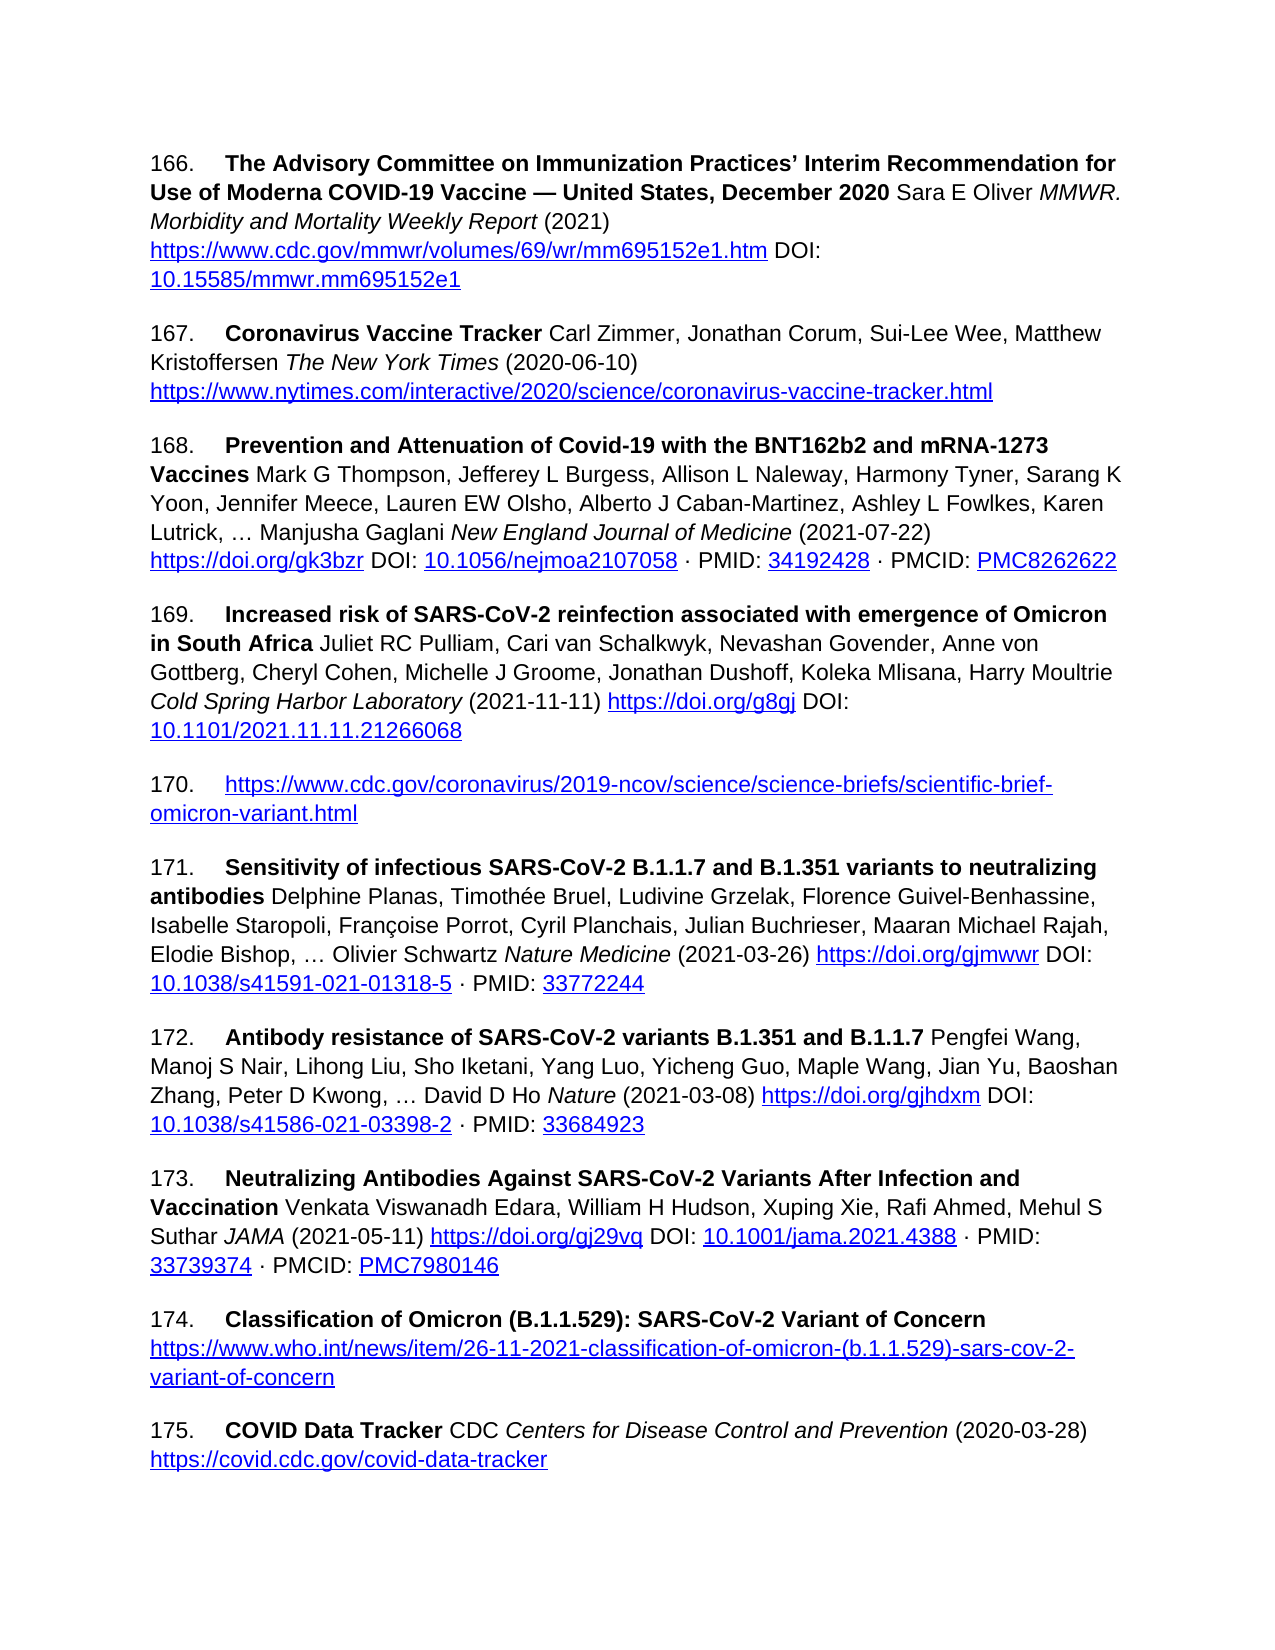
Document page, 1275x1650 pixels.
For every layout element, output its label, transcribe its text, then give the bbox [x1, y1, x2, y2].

text 166. The Advisory Committee on Immunization Practices’ Interim Recommendation for Use of Moderna COVID-19 Vaccine — United States, December 2020 Sara E Oliver MMWR. Morbidity and Mortality Weekly Report (2021) https://www.cdc.gov/mmwr/volumes/69/wr/mm695152e1.htm DOI: 10.15585/mmwr.mm695152e1 [150, 150, 1125, 292]
text 173. Neutralizing Antibodies Against SARS-CoV-2 Variants After Infection and Vaccination Venkata Viswanadh Edara, William H Hudson, Xuping Xie, Rafi Ahmed, Mehul S Suthar JAMA (2021-05-11) https://doi.org/gj29vq DOI: 10.1001/jama.2021.4388 · PMID: 33739374 · PMCID: PMC7980146 [150, 1165, 1125, 1278]
text 167. Coronavirus Vaccine Tracker Carl Zimmer, Jonathan Corum, Sui-Lee Wee, Matthew Kristoffersen The New York Times (2020-06-10) https://www.nytimes.com/interactive/2020/science/coronavirus-vaccine-tracker.html [150, 320, 1125, 404]
text 168. Prevention and Attenuation of Covid-19 with the BNT162b2 and mRNA-1273 Vaccines Mark G Thompson, Jefferey L Burgess, Allison L Naleway, Harmony Tyner, Sarang K Yoon, Jennifer Meece, Lauren EW Olsho, Alberto J Caban-Martinez, Ashley L Fowlkes, Karen Lutrick, … Manjusha Gaglani New England Journal of Medicine (2021-07-22) https://doi.org/gk3bzr DOI: 10.1056/nejmoa2107058 · PMID: 34192428 · PMCID: PMC8262622 [150, 432, 1125, 574]
text 175. COVID Data Tracker CDC Centers for Disease Control and Prevention (2020-03-28) https://covid.cdc.gov/covid-data-tracker [150, 1417, 1125, 1473]
text 169. Increased risk of SARS-CoV-2 reinfection associated with emergence of Omicron in South Africa Juliet RC Pulliam, Cari van Schalkwyk, Nevashan Govender, Anne von Gottberg, Cheryl Cohen, Michelle J Groome, Jonathan Dushoff, Koleka Mlisana, Harry Moultrie Cold Spring Harbor Laboratory (2021-11-11) https://doi.org/g8gj DOI: 10.1101/2021.11.11.21266068 [150, 601, 1125, 744]
text 171. Sensitivity of infectious SARS-CoV-2 B.1.1.7 and B.1.351 variants to neutralizing antibodies Delphine Planas, Timothée Bruel, Ludivine Grzelak, Florence Guivel-Benhassine, Isabelle Staropoli, Françoise Porrot, Cyril Planchais, Julian Buchrieser, Maaran Michael Rajah, Elodie Bishop, … Olivier Schwartz Nature Medicine (2021-03-26) https://doi.org/gjmwwr DOI: 10.1038/s41591-021-01318-5 · PMID: 33772244 [150, 854, 1125, 996]
text 170. https://www.cdc.gov/coronavirus/2019-ncov/science/science-briefs/scientific-brief-omicron-variant.html [150, 771, 1125, 827]
text 174. Classification of Omicron (B.1.1.529): SARS-CoV-2 Variant of Concern https://www.who.int/news/item/26-11-2021-classification-of-omicron-(b.1.1.529)-sars-cov-2-variant-of-concern [150, 1306, 1125, 1390]
text 172. Antibody resistance of SARS-CoV-2 variants B.1.351 and B.1.1.7 Pengfei Wang, Manoj S Nair, Lihong Liu, Sho Iketani, Yang Luo, Yicheng Guo, Maple Wang, Jian Yu, Baoshan Zhang, Peter D Kwong, … David D Ho Nature (2021-03-08) https://doi.org/gjhdxm DOI: 10.1038/s41586-021-03398-2 · PMID: 33684923 [150, 1024, 1125, 1137]
